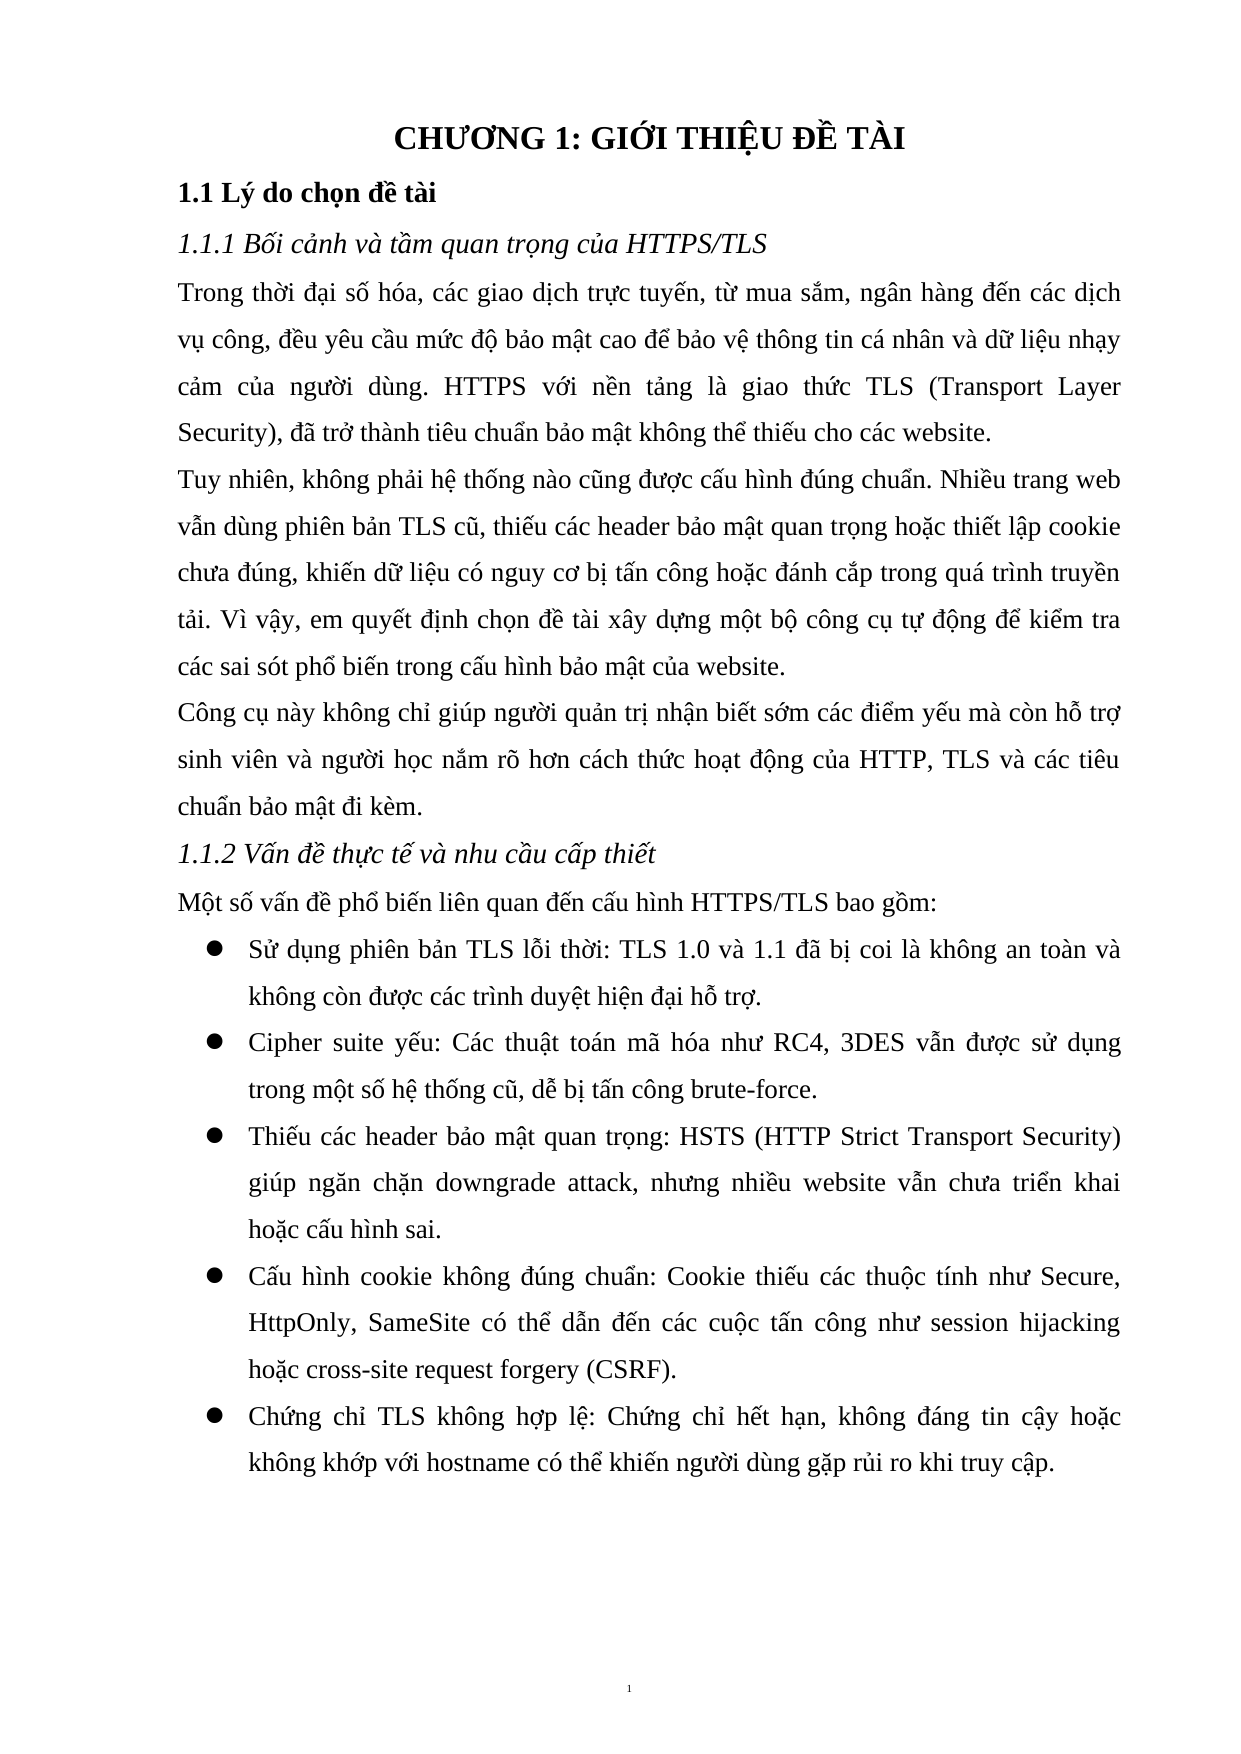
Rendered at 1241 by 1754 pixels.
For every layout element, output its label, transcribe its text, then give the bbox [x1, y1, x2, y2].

list Sử dụng phiên bản TLS lỗi thời: TLS 1.0 và 1.1 đã bị coi là không an toàn và không còn được các trình duyệt hiện đại hỗ trợ. [204, 933, 1122, 1011]
list Thiếu các header bảo mật quan trọng: HSTS (HTTP Strict Transport Security) giúp ngăn chặn downgrade attack, nhưng nhiều website vẫn chưa triển khai hoặc cấu hình sai. [204, 1120, 1122, 1244]
text CHƯƠNG 1: GIỚI THIỆU ĐỀ TÀI [177, 118, 1122, 156]
list Chứng chỉ TLS không hợp lệ: Chứng chỉ hết hạn, không đáng tin cậy hoặc không khớp với hostname có thể khiến người dùng gặp rủi ro khi truy cập. [204, 1400, 1122, 1478]
list Lý do chọn đề tài [177, 176, 1122, 209]
list Vấn đề thực tế và nhu cầu cấp thiết [177, 836, 1122, 870]
list Bối cảnh và tầm quan trọng của HTTPS/TLS [177, 226, 1122, 259]
list Cấu hình cookie không đúng chuẩn: Cookie thiếu các thuộc tính như Secure, HttpOnly, SameSite có thể dẫn đến các cuộc tấn công như session hijacking hoặc cross-site request forgery (CSRF). [204, 1260, 1122, 1384]
text Một số vấn đề phổ biến liên quan đến cấu hình HTTPS/TLS bao gồm: [177, 887, 1122, 918]
text Trong thời đại số hóa, các giao dịch trực tuyến, từ mua sắm, ngân hàng đến các dịch vụ công, đều yêu cầu mức độ bảo mật cao để bảo vệ thông tin cá nhân và dữ liệu nhạy cảm của người dùng. HTTPS với nền tảng là giao thức TLS (Transport Layer Security), đã trở thành tiêu chuẩn bảo mật không thể thiếu cho các website. [177, 276, 1122, 447]
list Cipher suite yếu: Các thuật toán mã hóa như RC4, 3DES vẫn được sử dụng trong một số hệ thống cũ, dễ bị tấn công brute-force. [204, 1027, 1122, 1104]
text Công cụ này không chỉ giúp người quản trị nhận biết sớm các điểm yếu mà còn hỗ trợ sinh viên và người học nắm rõ hơn cách thức hoạt động của HTTP, TLS và các tiêu chuẩn bảo mật đi kèm. [177, 696, 1122, 821]
text Tuy nhiên, không phải hệ thống nào cũng được cấu hình đúng chuẩn. Nhiều trang web vẫn dùng phiên bản TLS cũ, thiếu các header bảo mật quan trọng hoặc thiết lập cookie chưa đúng, khiến dữ liệu có nguy cơ bị tấn công hoặc đánh cắp trong quá trình truyền tải. Vì vậy, em quyết định chọn đề tài xây dựng một bộ công cụ tự động để kiểm tra các sai sót phổ biến trong cấu hình bảo mật của website. [177, 463, 1122, 681]
